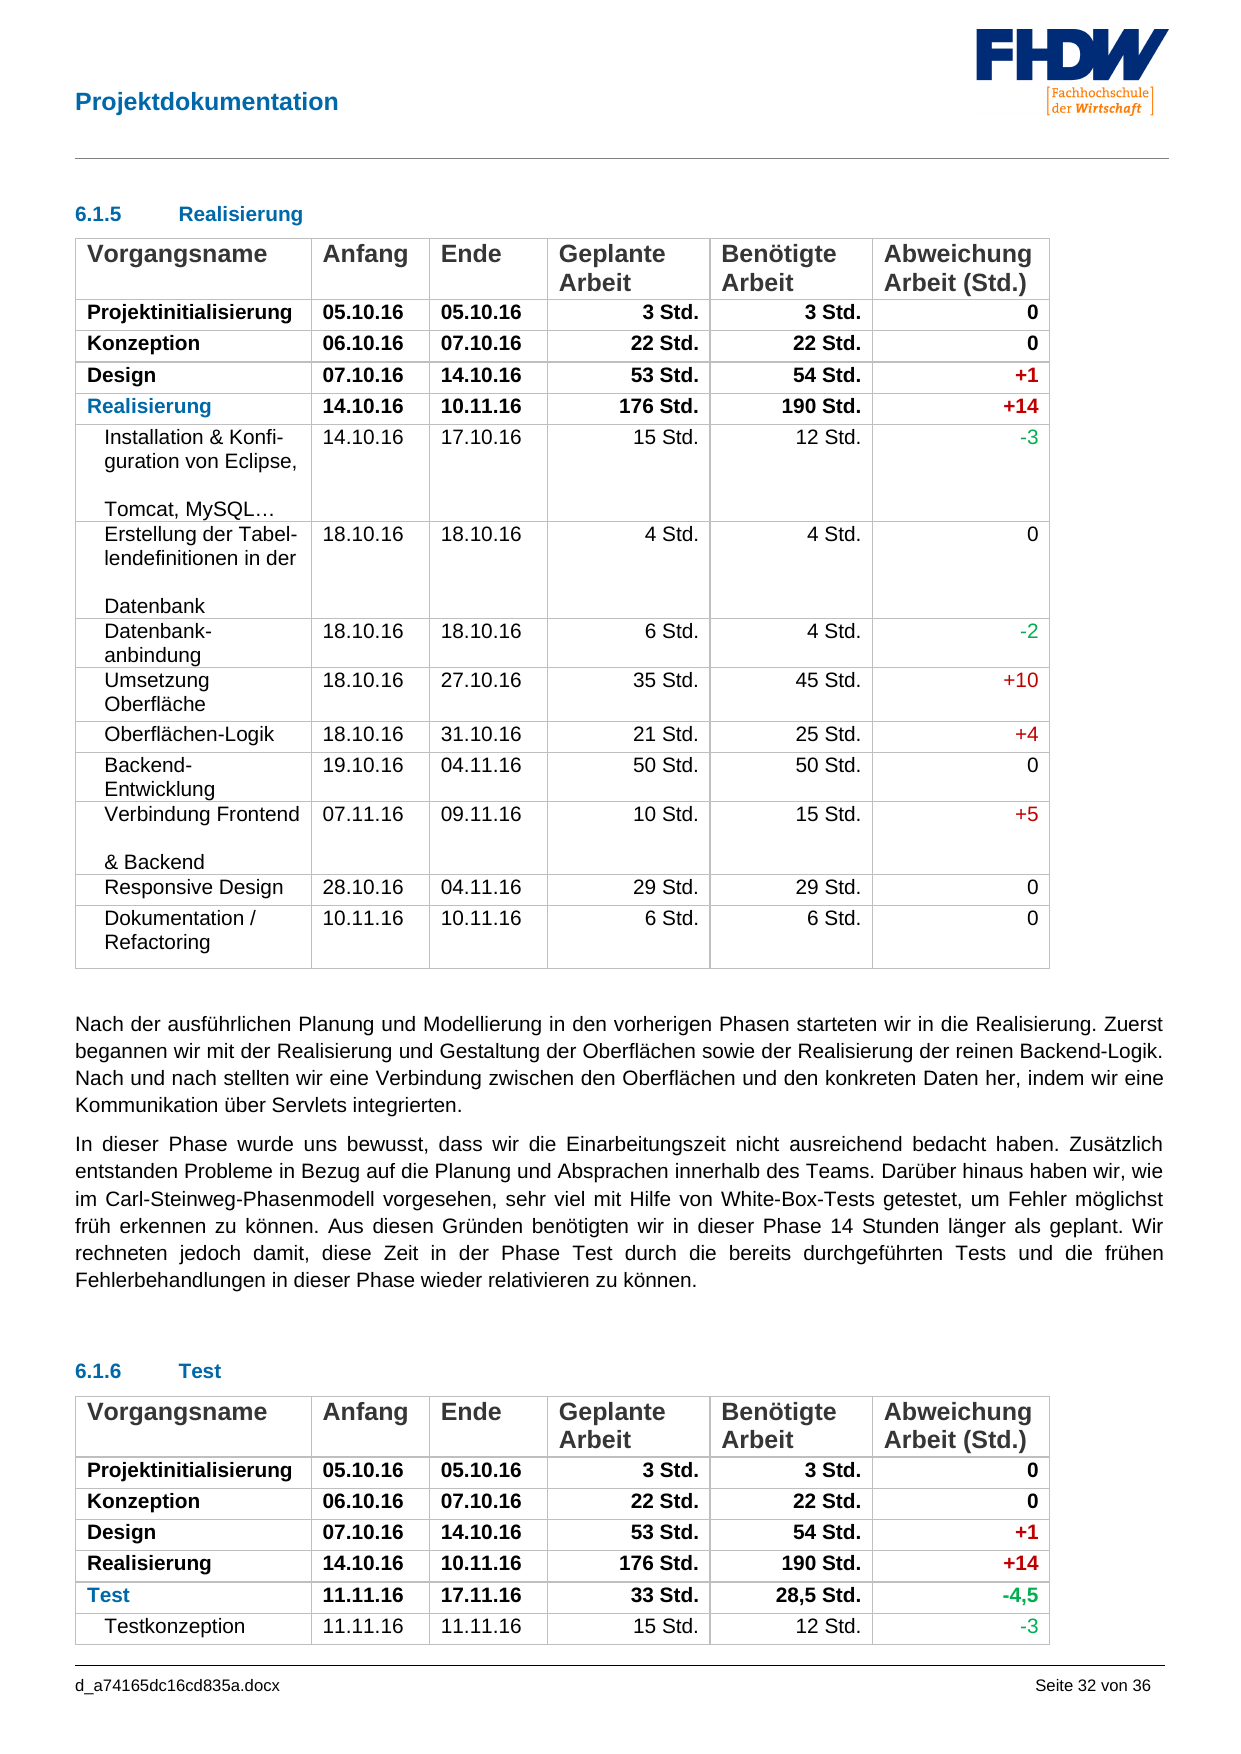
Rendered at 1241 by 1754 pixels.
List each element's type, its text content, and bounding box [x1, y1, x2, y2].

table_header Ende [430, 1397, 547, 1456]
table_cell Backend- Entwicklung [76, 753, 311, 801]
table_cell 53 Std. [548, 363, 709, 393]
table_header Anfang [312, 1397, 429, 1456]
table_cell 11.11.16 [430, 1614, 547, 1644]
table_cell 0 [873, 331, 1049, 361]
table_cell 15 Std. [548, 1614, 709, 1644]
table_cell +14 [873, 1551, 1049, 1581]
table_cell 3 Std. [711, 1458, 872, 1488]
table_cell Realisierung [76, 394, 311, 424]
table_cell 07.10.16 [430, 331, 547, 361]
table_cell 05.10.16 [430, 1458, 547, 1488]
table_cell 14.10.16 [430, 1520, 547, 1550]
table_cell 25 Std. [711, 722, 872, 752]
table_cell Responsive Design [76, 875, 311, 905]
table_cell 14.10.16 [312, 1551, 429, 1581]
table_cell 29 Std. [711, 875, 872, 905]
table_cell 10 Std. [548, 802, 709, 874]
table_cell 28.10.16 [312, 875, 429, 905]
table_cell 33 Std. [548, 1583, 709, 1613]
table_cell 6 Std. [711, 906, 872, 968]
table_cell 22 Std. [711, 1489, 872, 1519]
table_cell 06.10.16 [312, 1489, 429, 1519]
table_cell -2 [873, 619, 1049, 667]
table_header Benötigte Arbeit [711, 239, 872, 299]
table_cell 10.11.16 [430, 394, 547, 424]
table_cell 14.10.16 [430, 363, 547, 393]
table_cell 10.11.16 [430, 1551, 547, 1581]
table_cell 0 [873, 522, 1049, 618]
table_cell 0 [873, 875, 1049, 905]
table_cell 3 Std. [711, 300, 872, 330]
table_cell Design [76, 1520, 311, 1550]
table_cell 3 Std. [548, 300, 709, 330]
table_cell 3 Std. [548, 1458, 709, 1488]
table_cell 53 Std. [548, 1520, 709, 1550]
table_cell 10.11.16 [312, 906, 429, 968]
picture [976, 29, 1169, 116]
table_cell 14.10.16 [312, 394, 429, 424]
table_cell 54 Std. [711, 363, 872, 393]
table_cell Projektinitialisierung [76, 1458, 311, 1488]
table_cell 27.10.16 [430, 668, 547, 721]
table_cell 11.11.16 [312, 1614, 429, 1644]
table_cell 0 [873, 1489, 1049, 1519]
table_cell 190 Std. [711, 394, 872, 424]
table_cell 15 Std. [548, 425, 709, 521]
table_cell 14.10.16 [312, 425, 429, 521]
table_cell 28,5 Std. [711, 1583, 872, 1613]
table_cell 07.11.16 [312, 802, 429, 874]
table_cell Erstellung der Tabel- lendefinitionen in der Datenbank [76, 522, 311, 618]
table_cell 4 Std. [711, 522, 872, 618]
table_cell 176 Std. [548, 394, 709, 424]
table_cell 18.10.16 [312, 522, 429, 618]
table_cell Oberflächen-Logik [76, 722, 311, 752]
table_cell 19.10.16 [312, 753, 429, 801]
table_cell 21 Std. [548, 722, 709, 752]
table_cell Installation & Konfi- guration von Eclipse, Tomcat, MySQL… [76, 425, 311, 521]
table_cell Verbindung Frontend & Backend [76, 802, 311, 874]
table_cell 6 Std. [548, 906, 709, 968]
table_cell Test [76, 1583, 311, 1613]
table_cell 6 Std. [548, 619, 709, 667]
table_header Abweichung Arbeit (Std.) [873, 1397, 1049, 1456]
table_cell 18.10.16 [312, 619, 429, 667]
table_header Vorgangsname [76, 239, 311, 299]
table_cell 07.10.16 [312, 363, 429, 393]
text In dieser Phase wurde uns bewusst, dass wir die Einarbeitungszeit nicht ausreichend bedacht haben. Zusätzlich entstanden Probleme in Bezug auf die Planung und Absprachen innerhalb des Teams. Darüber hinaus haben wir, wie im Carl-Steinweg-Phasenmodell vorgesehen, sehr viel mit Hilfe von White-Box-Tests getestet, um Fehler möglichst früh erkennen zu können. Aus diesen Gründen benötigten wir in dieser Phase 14 Stunden länger als geplant. Wir rechneten jedoch damit, diese Zeit in der Phase Test durch die bereits durchgeführten Tests und die frühen Fehlerbehandlungen in dieser Phase wieder relativieren zu können. [75, 1129, 1165, 1292]
table_cell 29 Std. [548, 875, 709, 905]
table_cell 45 Std. [711, 668, 872, 721]
table_cell 06.10.16 [312, 331, 429, 361]
table_cell 05.10.16 [312, 300, 429, 330]
table_cell Umsetzung Oberfläche [76, 668, 311, 721]
table_cell 0 [873, 906, 1049, 968]
table_cell Datenbank- anbindung [76, 619, 311, 667]
table_header Abweichung Arbeit (Std.) [873, 239, 1049, 299]
table_cell 22 Std. [548, 331, 709, 361]
text Nach der ausführlichen Planung und Modellierung in den vorherigen Phasen starteten wir in die Realisierung. Zuerst begannen wir mit der Realisierung und Gestaltung der Oberflächen sowie der Realisierung der reinen Backend-Logik. Nach und nach stellten wir eine Verbindung zwischen den Oberflächen und den konkreten Daten her, indem wir eine Kommunikation über Servlets integrierten. [75, 1008, 1165, 1117]
table_cell 0 [873, 1458, 1049, 1488]
table_cell 31.10.16 [430, 722, 547, 752]
table_cell 04.11.16 [430, 875, 547, 905]
table_cell Konzeption [76, 331, 311, 361]
table_cell 4 Std. [711, 619, 872, 667]
table_cell 35 Std. [548, 668, 709, 721]
table_cell Design [76, 363, 311, 393]
table_cell 10.11.16 [430, 906, 547, 968]
table_cell 07.10.16 [312, 1520, 429, 1550]
table_cell 05.10.16 [430, 300, 547, 330]
table_cell Projektinitialisierung [76, 300, 311, 330]
table_header Geplante Arbeit [548, 239, 709, 299]
table_cell +1 [873, 1520, 1049, 1550]
table_header Benötigte Arbeit [711, 1397, 872, 1456]
table_cell -3 [873, 1614, 1049, 1644]
table_cell 0 [873, 300, 1049, 330]
table_cell +5 [873, 802, 1049, 874]
table_cell 18.10.16 [430, 522, 547, 618]
table_cell 18.10.16 [312, 668, 429, 721]
table_cell 18.10.16 [312, 722, 429, 752]
table_cell 176 Std. [548, 1551, 709, 1581]
table_cell 05.10.16 [312, 1458, 429, 1488]
table_cell 04.11.16 [430, 753, 547, 801]
table_cell 22 Std. [711, 331, 872, 361]
table_cell 190 Std. [711, 1551, 872, 1581]
table_header Anfang [312, 239, 429, 299]
table_cell Konzeption [76, 1489, 311, 1519]
table_cell 50 Std. [548, 753, 709, 801]
table_cell 22 Std. [548, 1489, 709, 1519]
table_cell +4 [873, 722, 1049, 752]
table_header Ende [430, 239, 547, 299]
table_cell +10 [873, 668, 1049, 721]
table_cell Realisierung [76, 1551, 311, 1581]
table_cell Testkonzeption [76, 1614, 311, 1644]
table_cell 15 Std. [711, 802, 872, 874]
table_header Vorgangsname [76, 1397, 311, 1456]
table_cell -3 [873, 425, 1049, 521]
table_cell 50 Std. [711, 753, 872, 801]
table_cell 11.11.16 [312, 1583, 429, 1613]
subtitle Test [75, 1356, 1165, 1383]
table_header Geplante Arbeit [548, 1397, 709, 1456]
table_cell +14 [873, 394, 1049, 424]
table_cell Dokumentation / Refactoring [76, 906, 311, 968]
table_cell 12 Std. [711, 425, 872, 521]
table_cell 4 Std. [548, 522, 709, 618]
table_cell 0 [873, 753, 1049, 801]
table_cell 12 Std. [711, 1614, 872, 1644]
table_cell -4,5 [873, 1583, 1049, 1613]
table_cell 07.10.16 [430, 1489, 547, 1519]
table_cell 18.10.16 [430, 619, 547, 667]
table_cell 09.11.16 [430, 802, 547, 874]
table_cell 54 Std. [711, 1520, 872, 1550]
table_cell +1 [873, 363, 1049, 393]
table_cell 17.10.16 [430, 425, 547, 521]
subtitle Realisierung [75, 199, 1165, 226]
table_cell 17.11.16 [430, 1583, 547, 1613]
